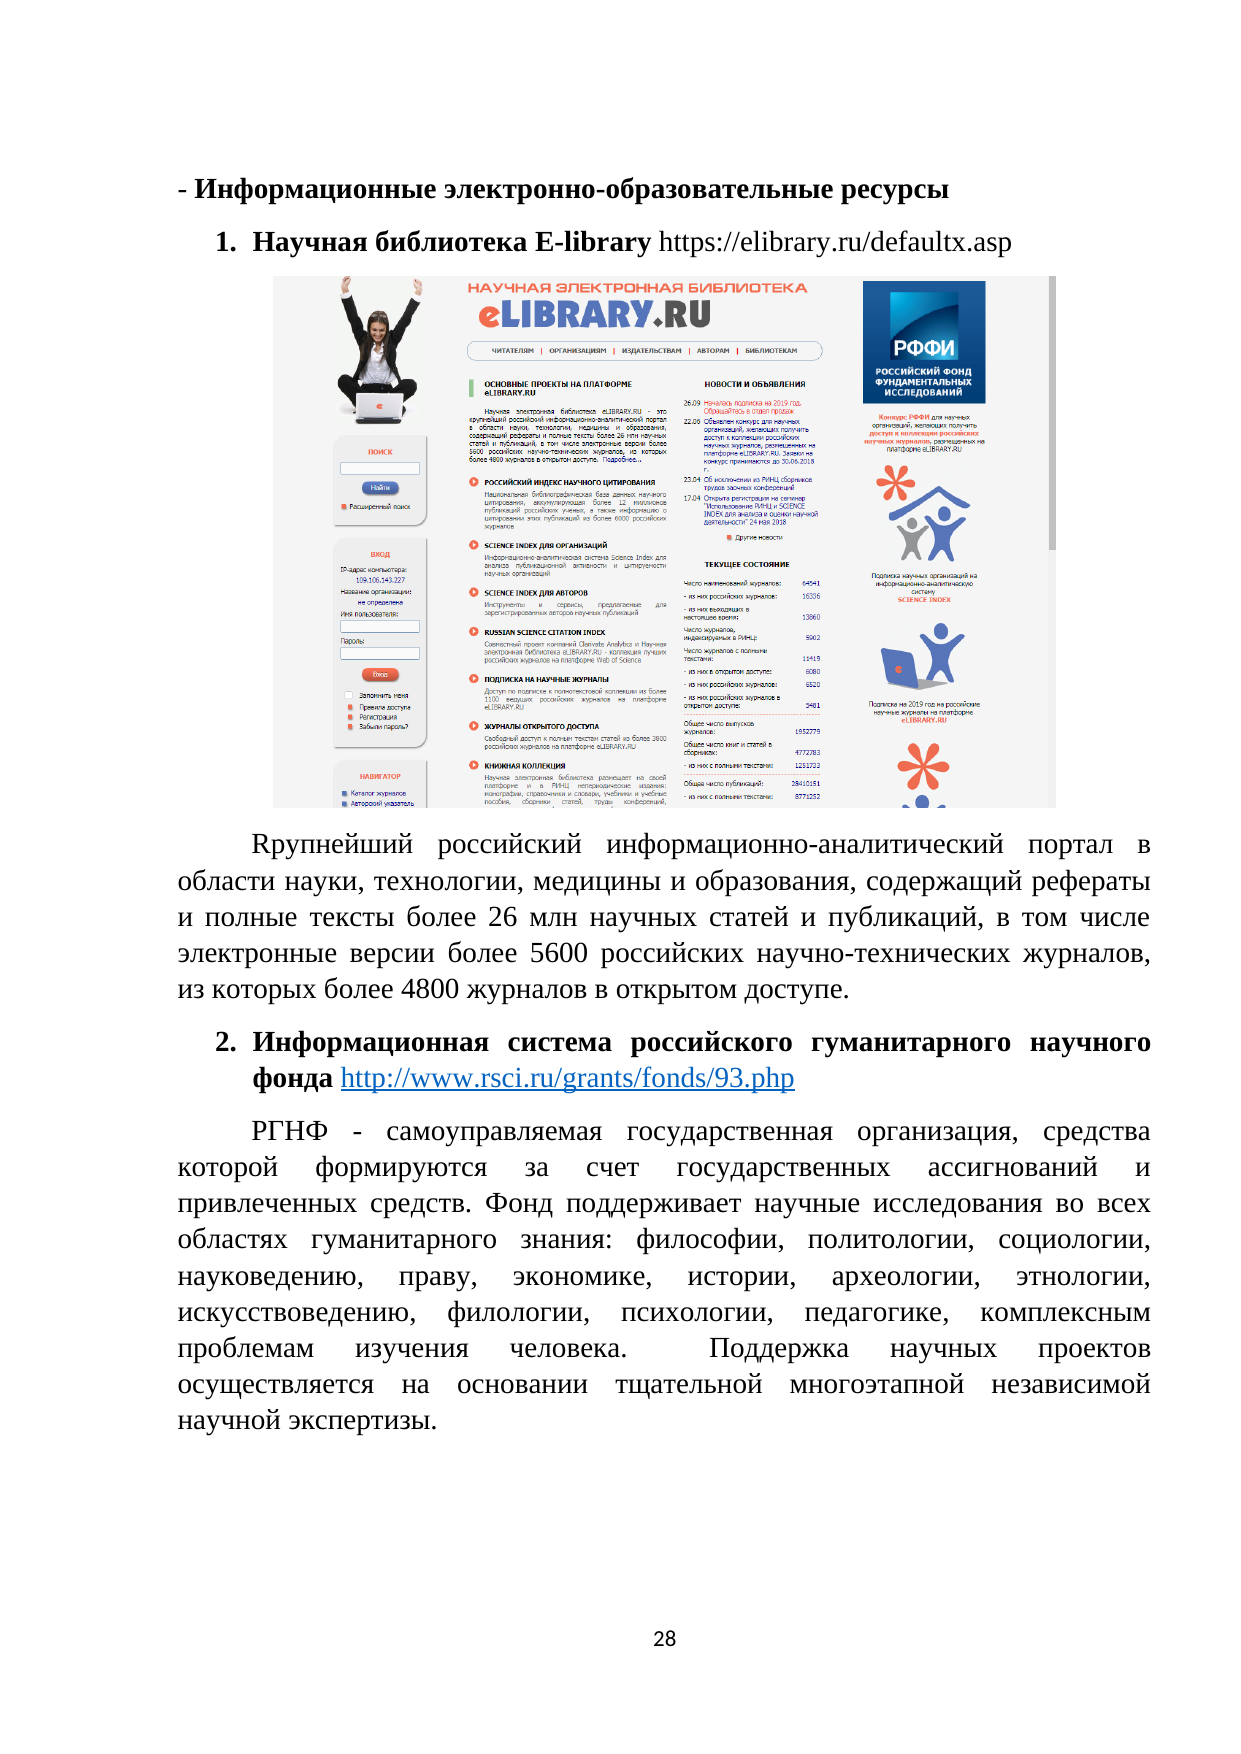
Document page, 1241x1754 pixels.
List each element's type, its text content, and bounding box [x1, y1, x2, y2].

picture [272, 276, 1057, 808]
text РГНФ - самоуправляемая государственная организация, средства которой формируются за счет государственных ассигнований и привлеченных средств. Фонд поддерживает научные исследования во всех областях гуманитарного знания: философии, политологии, социологии, науковедению, праву, экономике, истории, археологии, этнологии, искусствоведению, филологии, психологии, педагогике, комплексным проблемам изучения человека. Поддержка научных проектов осуществляется на основании тщательной многоэтапной независимой научной экспертизы. [177, 1113, 1152, 1436]
list Информационная система российского гуманитарного научного фонда http://www.rsci.ru/grants/fonds/93.php [215, 1024, 1152, 1094]
list Научная библиотека E-library https://elibrary.ru/defaultx.asp [215, 224, 1152, 257]
text - Информационные электронно-образовательные ресурсы [177, 171, 1152, 204]
text Rрупнейший российский информационно-аналитический портал в области науки, технологии, медицины и образования, содержащий рефераты и полные тексты более 26 млн научных статей и публикаций, в том числе электронные версии более 5600 российских научно-технических журналов, из которых более 4800 журналов в открытом доступе. [177, 827, 1152, 1005]
